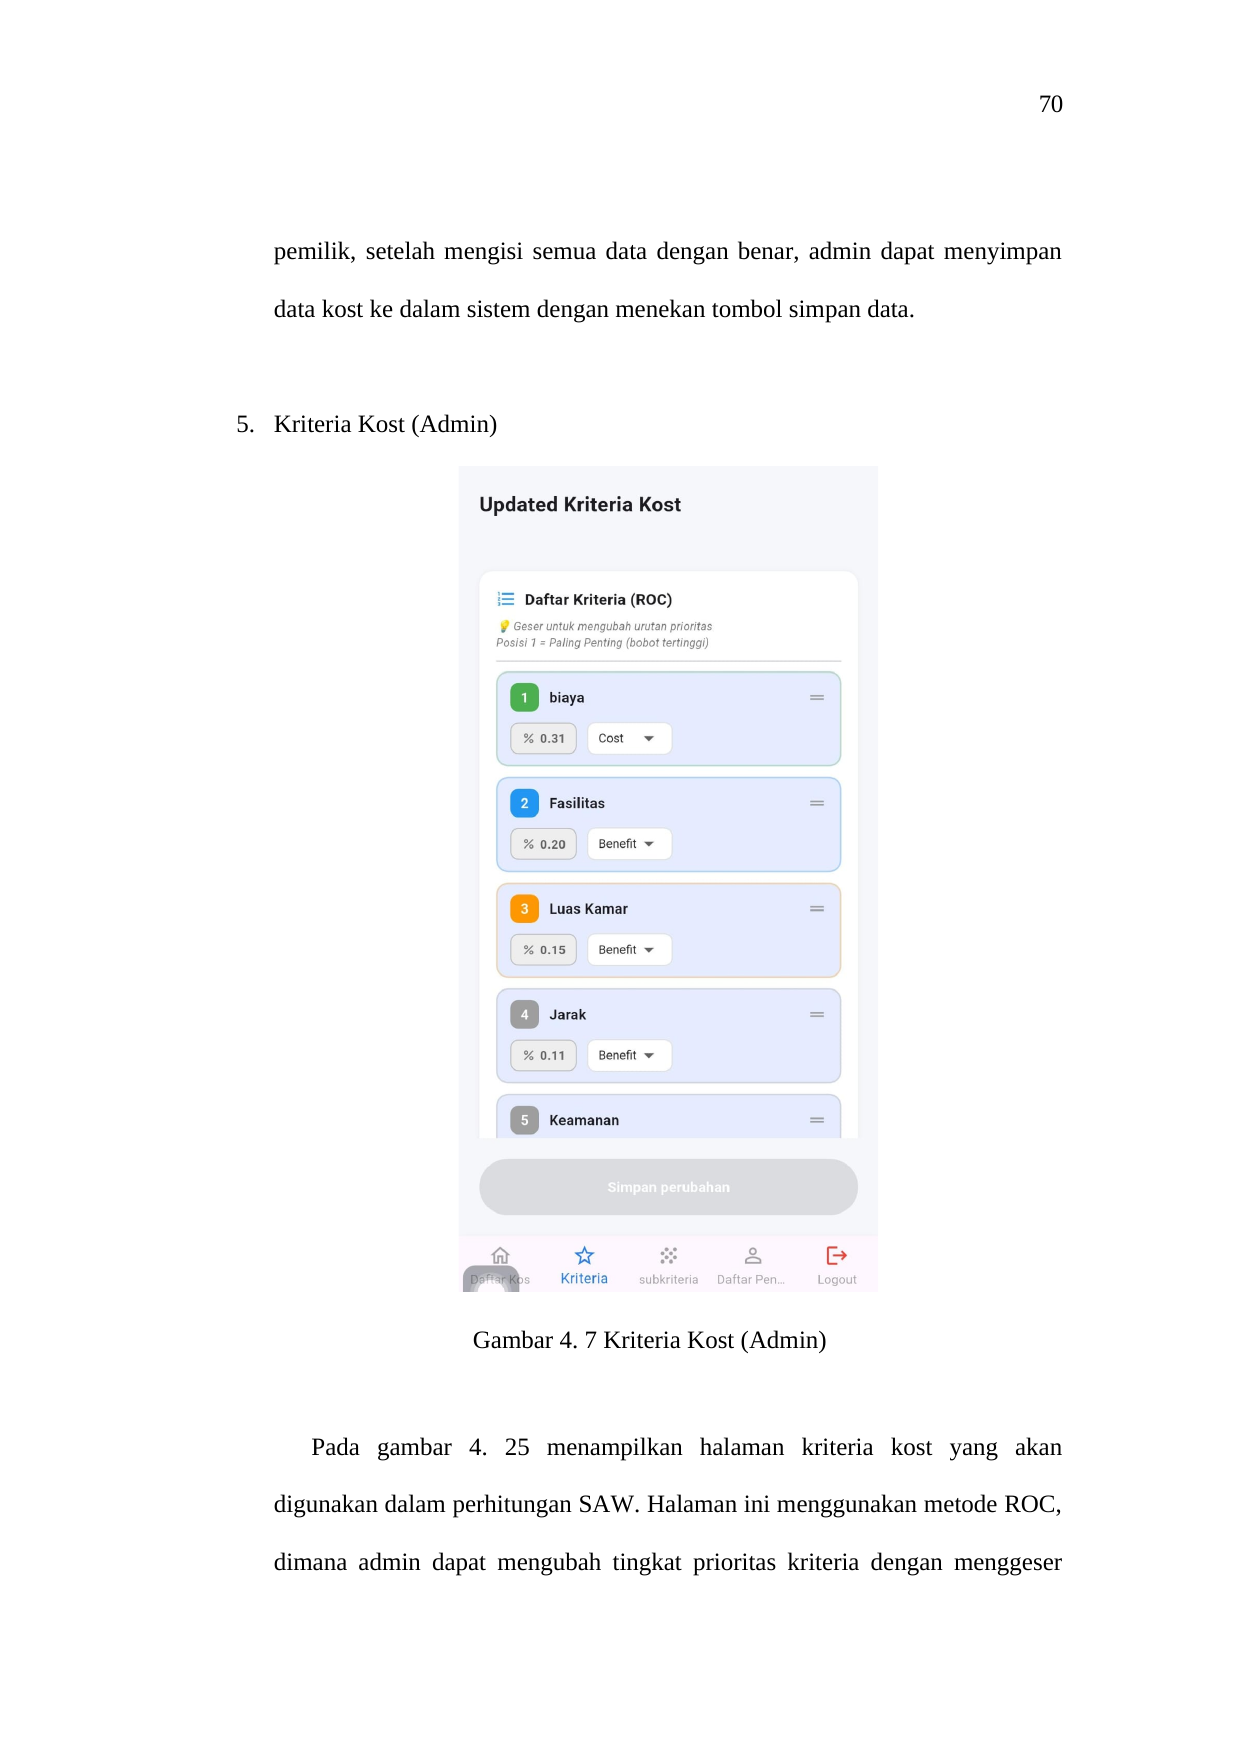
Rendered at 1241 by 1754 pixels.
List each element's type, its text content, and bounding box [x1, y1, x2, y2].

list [274, 236, 1063, 322]
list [274, 1432, 1063, 1576]
list Kriteria Kost (Admin) [236, 409, 1063, 437]
picture [458, 466, 879, 1292]
text Gambar 4. 7 Kriteria Kost (Admin) [236, 1325, 1063, 1353]
